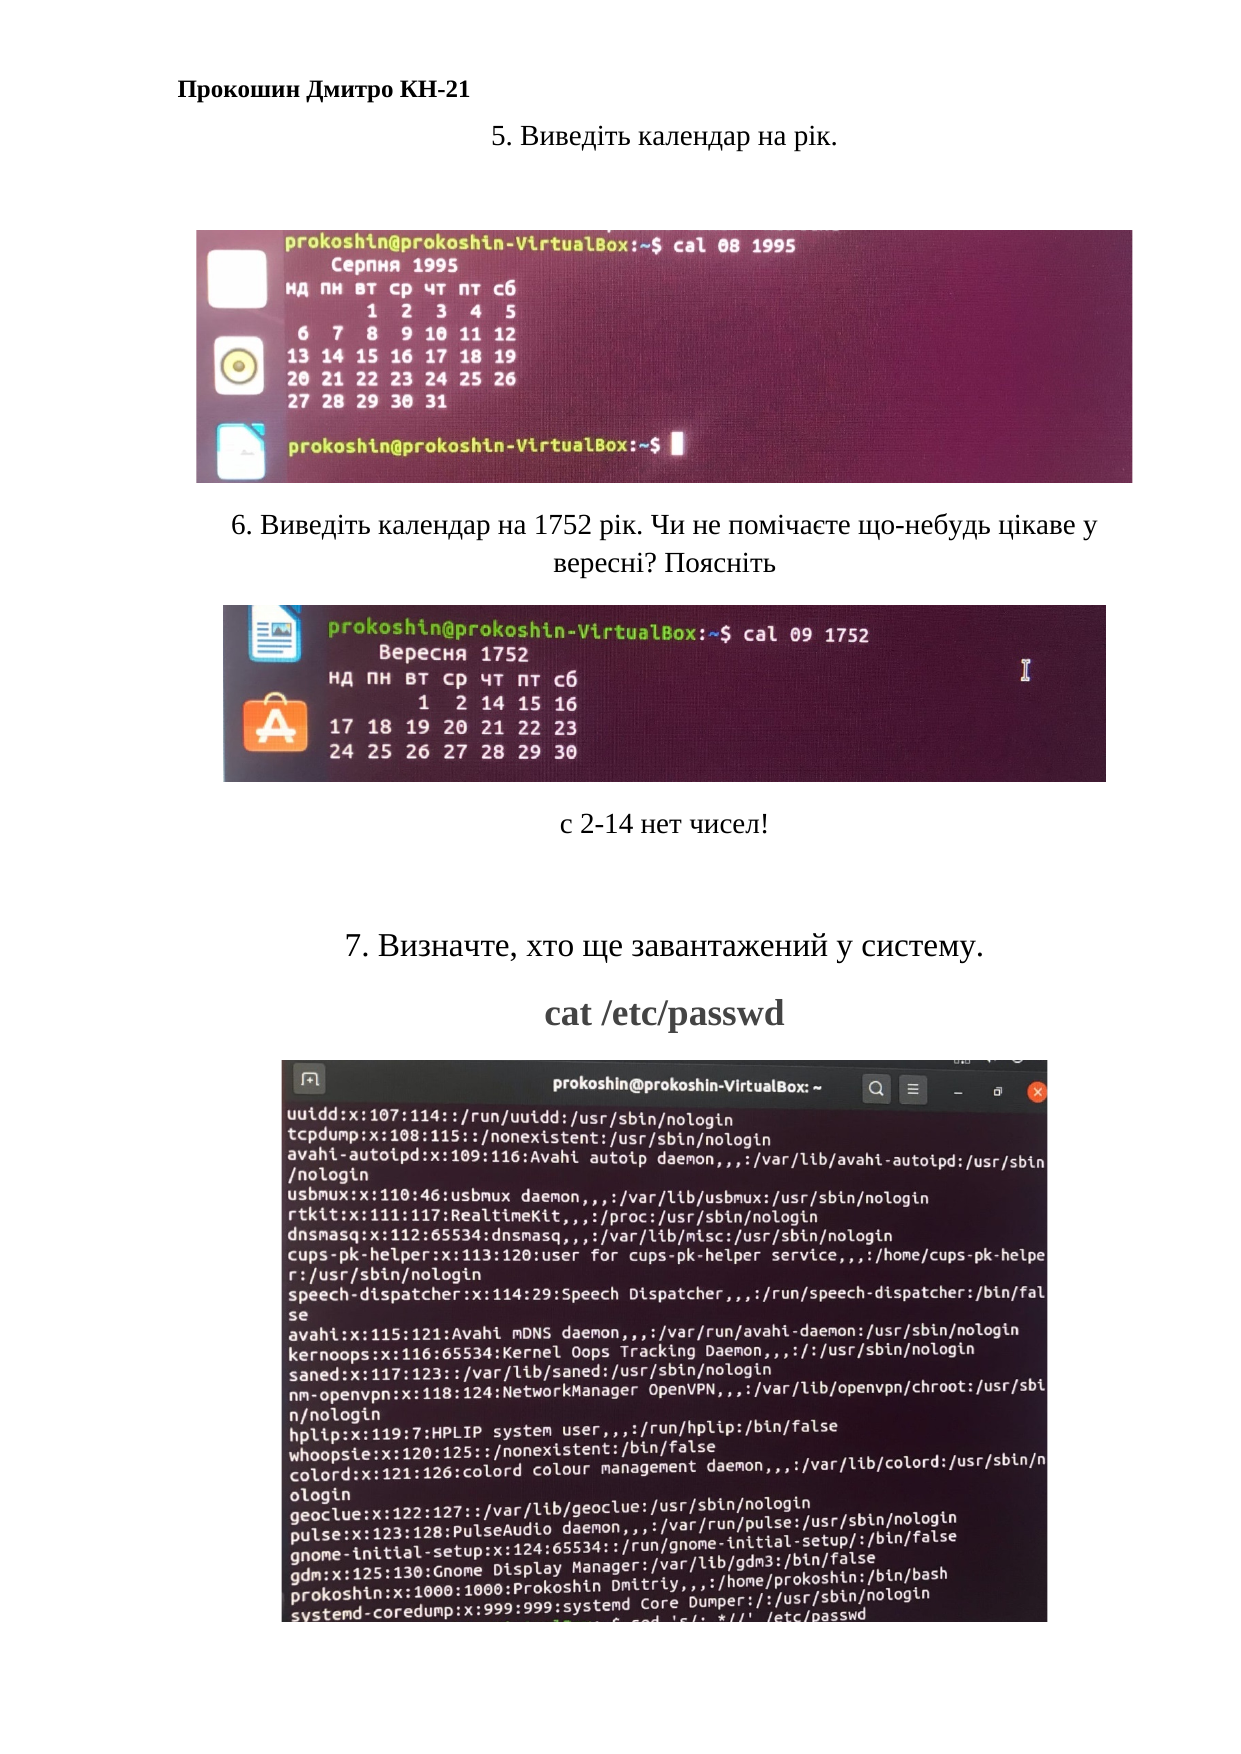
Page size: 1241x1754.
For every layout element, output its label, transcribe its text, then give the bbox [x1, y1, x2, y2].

text 7. Визначте, хто ще завантажений у систему. [177, 925, 1152, 964]
text 6. Виведіть календар на 1752 рік. Чи не помічаєте що-небудь цікаве у вересні? Поясніть [177, 507, 1152, 579]
text 5. Виведіть календар на рік. [177, 118, 1152, 152]
text c 2-14 нет чисел! [177, 807, 1152, 840]
picture [223, 605, 1106, 782]
picture [196, 230, 1133, 483]
picture [281, 1060, 1048, 1622]
text cat /etc/passwd [177, 990, 1152, 1033]
